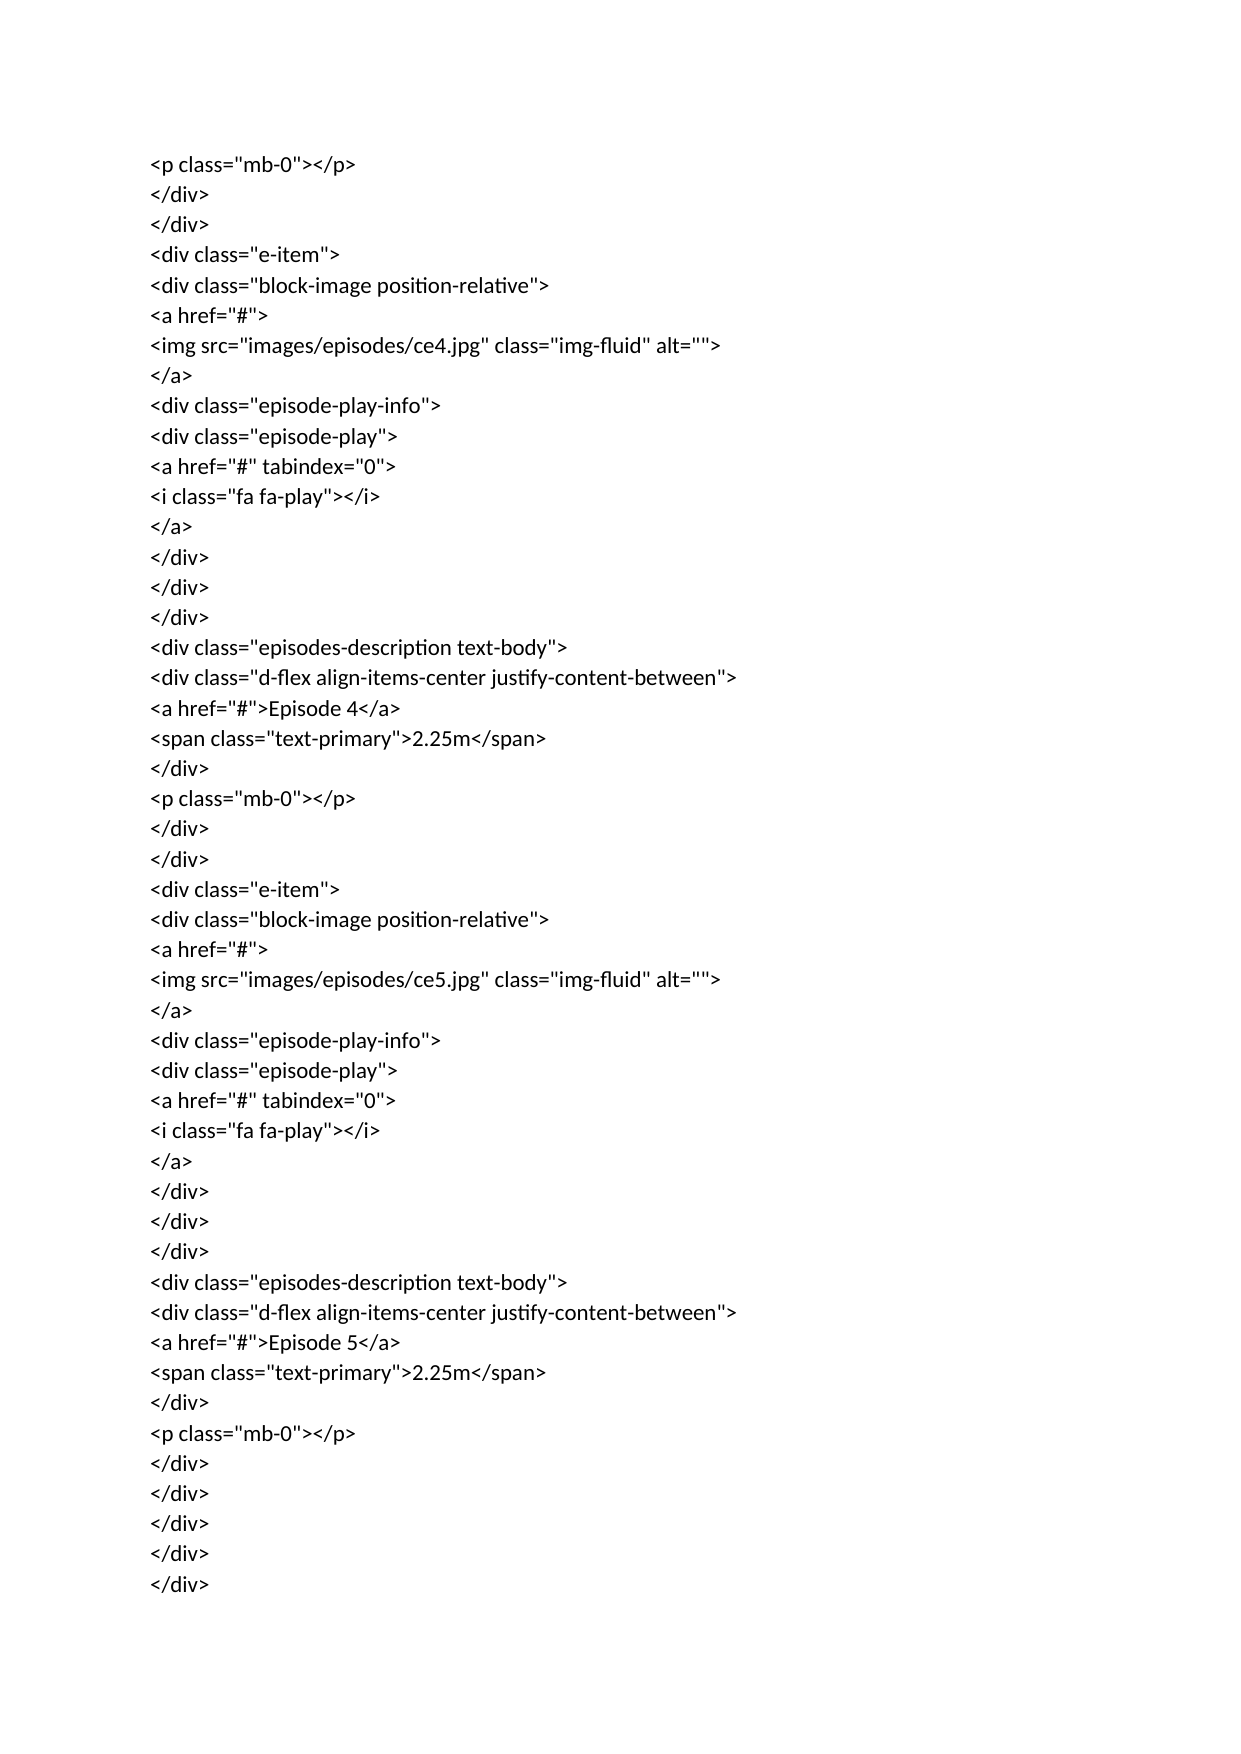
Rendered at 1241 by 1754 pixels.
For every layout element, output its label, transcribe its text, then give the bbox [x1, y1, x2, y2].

text </div> [150, 543, 1090, 571]
text <div class="d-flex align-items-center justify-content-between"> [150, 663, 1090, 692]
text <div class="episodes-description text-body"> [150, 1268, 1090, 1296]
text </div> [150, 1449, 1090, 1477]
text <a href="#">Episode 4</a> [150, 694, 1090, 722]
text <span class="text-primary">2.25m</span> [150, 1358, 1090, 1386]
text </div> [150, 1177, 1090, 1205]
text </div> [150, 210, 1090, 238]
text <p class="mb-0"></p> [150, 784, 1090, 812]
text <i class="fa fa-play"></i> [150, 1117, 1090, 1145]
text </div> [150, 1237, 1090, 1266]
text <div class="block-image position-relative"> [150, 271, 1090, 299]
text </div> [150, 1570, 1090, 1598]
text <a href="#" tabindex="0"> [150, 1086, 1090, 1114]
text <div class="block-image position-relative"> [150, 905, 1090, 933]
text <a href="#" tabindex="0"> [150, 452, 1090, 480]
text </a> [150, 361, 1090, 389]
text </div> [150, 845, 1090, 873]
text </div> [150, 814, 1090, 843]
text </a> [150, 996, 1090, 1024]
text <div class="episode-play-info"> [150, 1026, 1090, 1054]
text </div> [150, 180, 1090, 208]
text <a href="#"> [150, 301, 1090, 329]
text <div class="d-flex align-items-center justify-content-between"> [150, 1298, 1090, 1326]
text </div> [150, 1509, 1090, 1537]
text </div> [150, 603, 1090, 631]
text <p class="mb-0"></p> [150, 1419, 1090, 1447]
text <a href="#">Episode 5</a> [150, 1328, 1090, 1356]
text <a href="#"> [150, 935, 1090, 963]
text </a> [150, 512, 1090, 541]
text <div class="episode-play"> [150, 422, 1090, 450]
text </div> [150, 1207, 1090, 1235]
text <span class="text-primary">2.25m</span> [150, 724, 1090, 752]
text <img src="images/episodes/ce4.jpg" class="img-fluid" alt=""> [150, 331, 1090, 359]
text <img src="images/episodes/ce5.jpg" class="img-fluid" alt=""> [150, 966, 1090, 994]
text </div> [150, 1539, 1090, 1568]
text </div> [150, 1479, 1090, 1507]
text </div> [150, 1388, 1090, 1417]
text <div class="e-item"> [150, 875, 1090, 903]
text </a> [150, 1147, 1090, 1175]
text <div class="episode-play"> [150, 1056, 1090, 1084]
text <i class="fa fa-play"></i> [150, 482, 1090, 510]
text </div> [150, 573, 1090, 601]
text </div> [150, 754, 1090, 782]
text <div class="episodes-description text-body"> [150, 633, 1090, 661]
text <div class="e-item"> [150, 241, 1090, 269]
text <div class="episode-play-info"> [150, 392, 1090, 420]
text <p class="mb-0"></p> [150, 150, 1090, 178]
